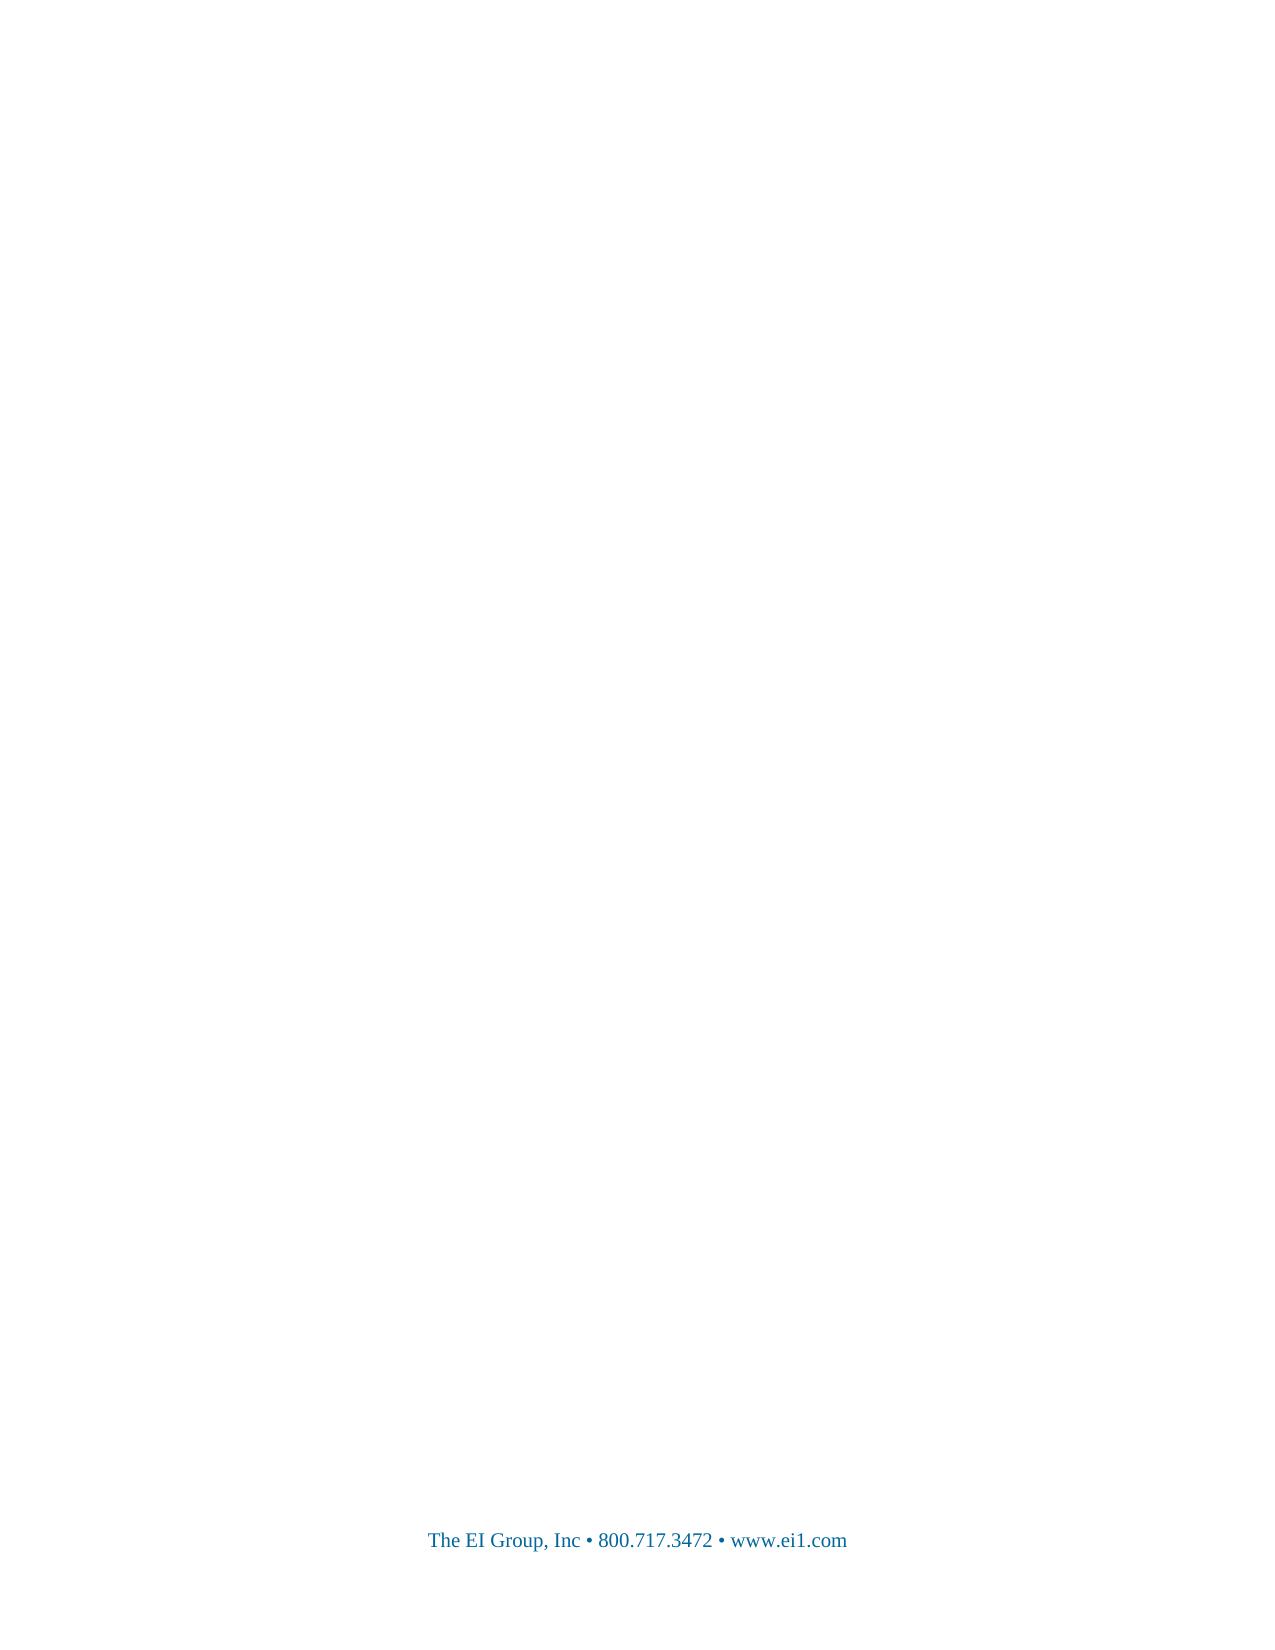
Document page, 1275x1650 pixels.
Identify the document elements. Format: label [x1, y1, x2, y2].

picture [756, 1537, 765, 1543]
picture [441, 1533, 447, 1545]
picture [695, 1536, 701, 1547]
picture [427, 1533, 433, 1545]
picture [658, 1536, 664, 1547]
